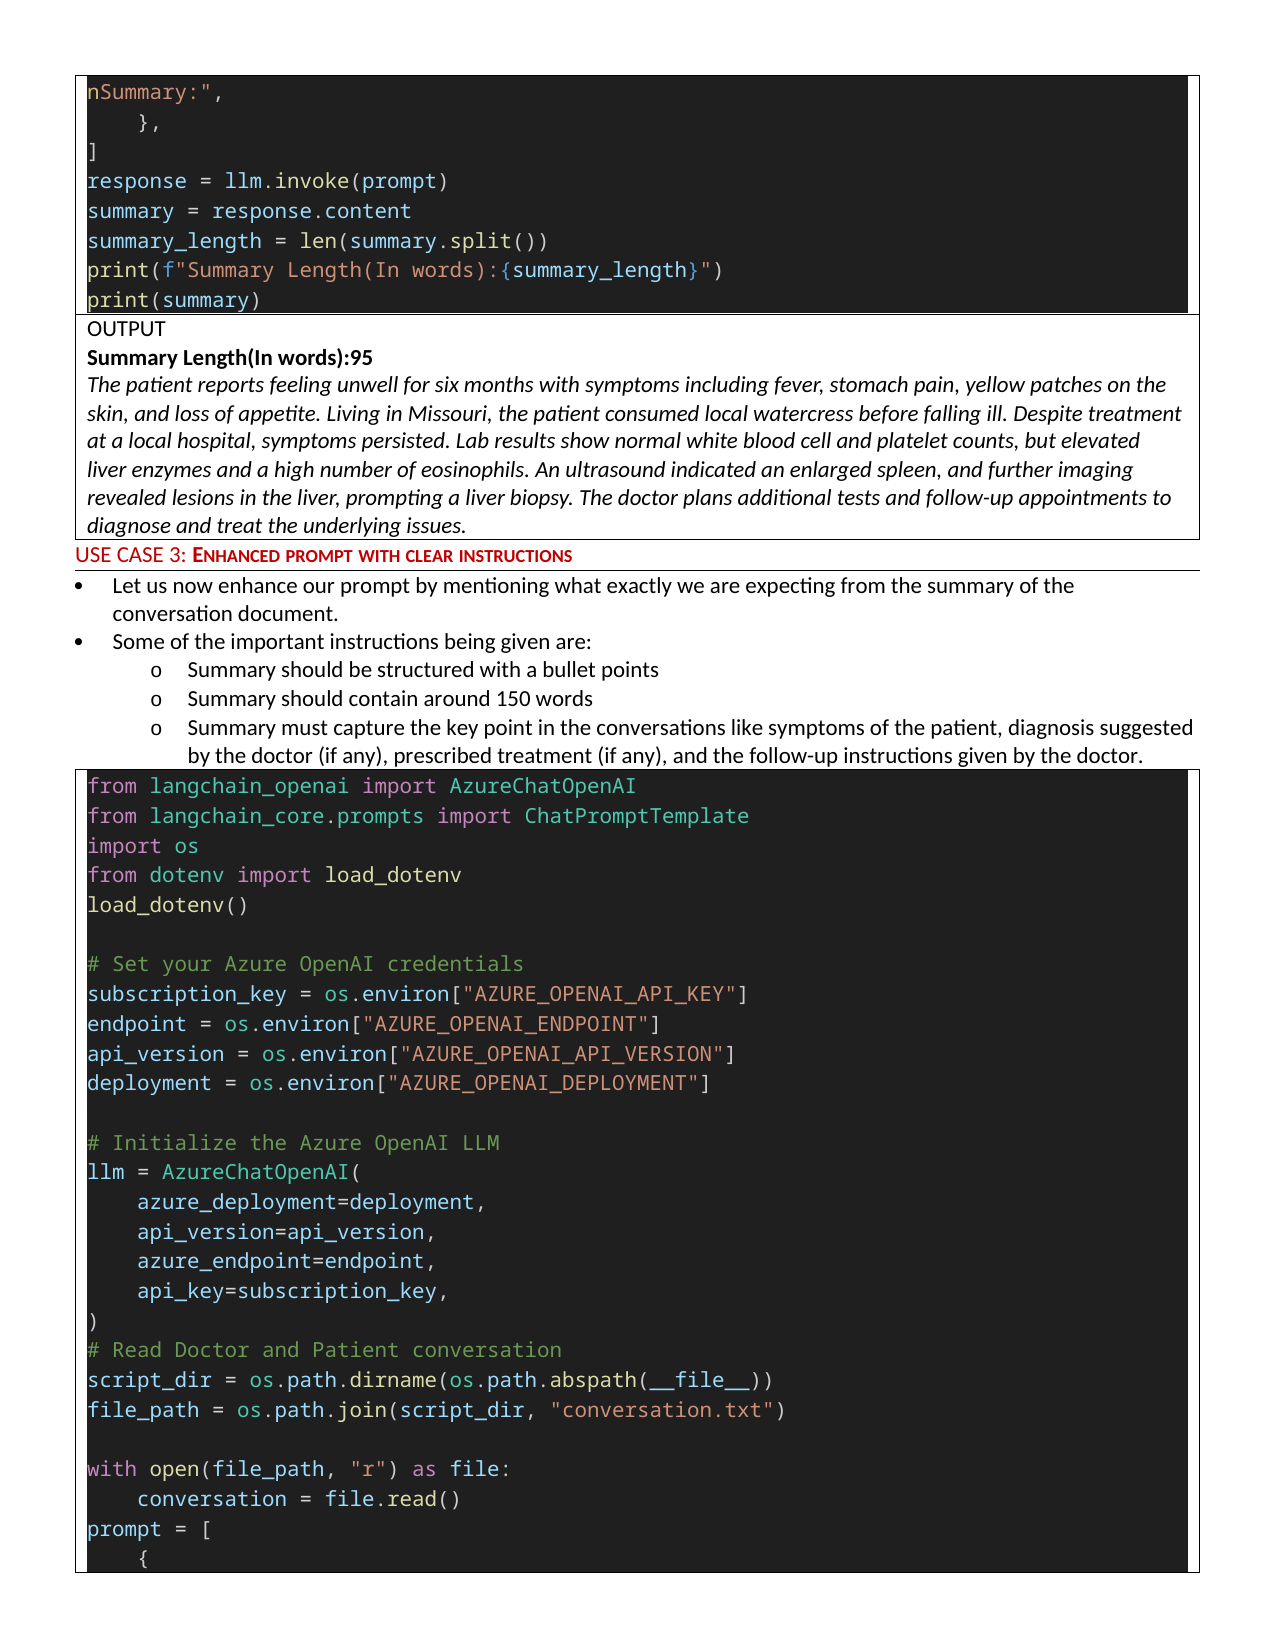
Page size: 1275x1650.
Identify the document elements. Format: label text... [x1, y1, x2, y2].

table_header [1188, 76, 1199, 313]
list Some of the important instructions being given are: [75, 627, 1200, 656]
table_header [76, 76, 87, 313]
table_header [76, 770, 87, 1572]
text USE CASE 3: Enhanced prompt with clear instructions [75, 540, 1200, 570]
list Let us now enhance our prompt by mentioning what exactly we are expecting from the summary of the conversation document. [75, 571, 1200, 627]
list Summary should contain around 150 words [150, 684, 1200, 713]
list Summary must capture the key point in the conversations like symptoms of the patient, diagnosis suggested by the doctor (if any), prescribed treatment (if any), and the follow-up instructions given by the doctor. [150, 713, 1200, 769]
table_cell OUTPUT Summary Length(In words):95 The patient reports feeling unwell for six months with symptoms including fever, stomach pain, yellow patches on the skin, and loss of appetite. Living in Missouri, the patient consumed local watercress before falling ill. Despite treatment at a local hospital, symptoms persisted. Lab results show normal white blood cell and platelet counts, but elevated liver enzymes and a high number of eosinophils. An ultrasound indicated an enlarged spleen, and further imaging revealed lesions in the liver, prompting a liver biopsy. The doctor plans additional tests and follow-up appointments to diagnose and treat the underlying issues. [76, 315, 1199, 539]
list Summary should be structured with a bullet points [150, 656, 1200, 684]
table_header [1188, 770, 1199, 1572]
